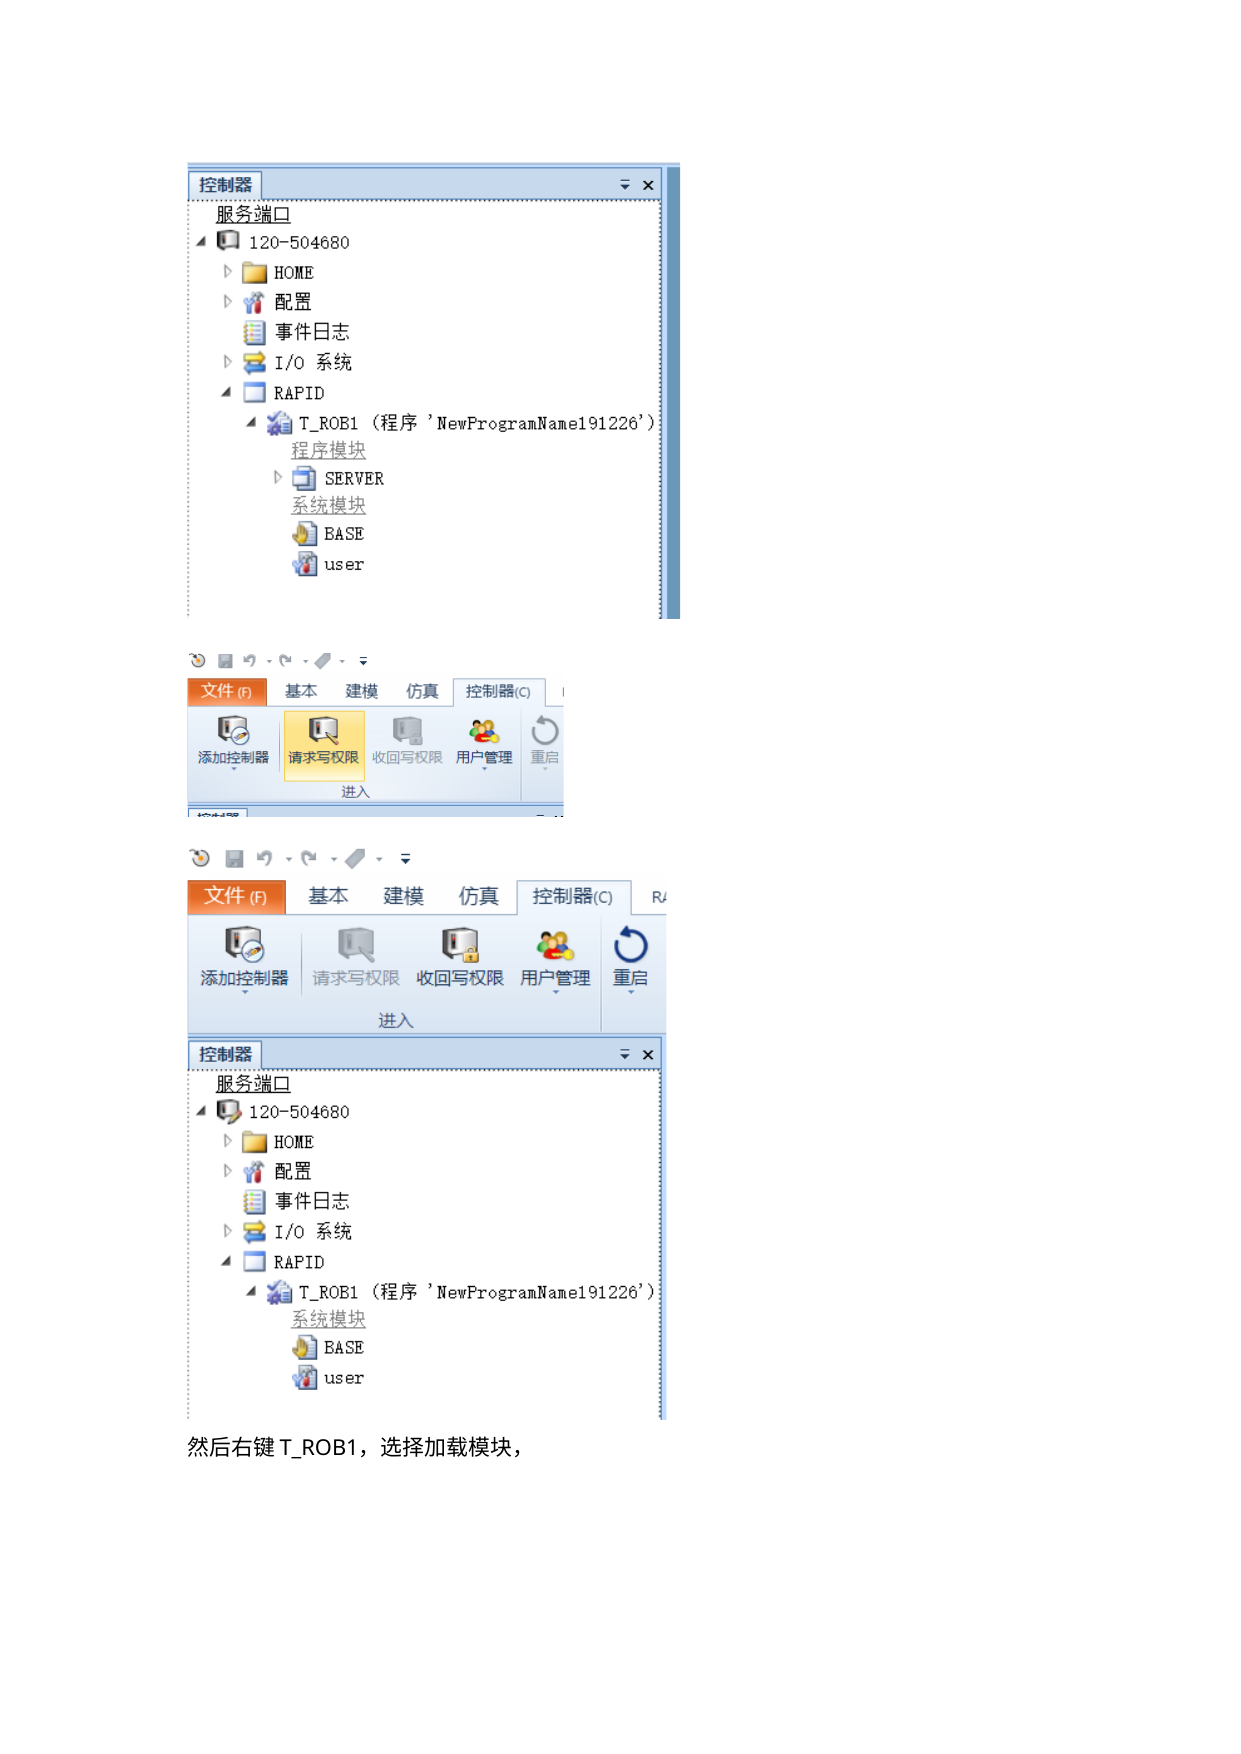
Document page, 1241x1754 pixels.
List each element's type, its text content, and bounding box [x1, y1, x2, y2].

picture [187, 162, 680, 619]
text 然后右键T_ROB1，选择加载模块， [187, 1429, 1053, 1462]
picture [187, 844, 667, 1420]
picture [187, 649, 564, 817]
